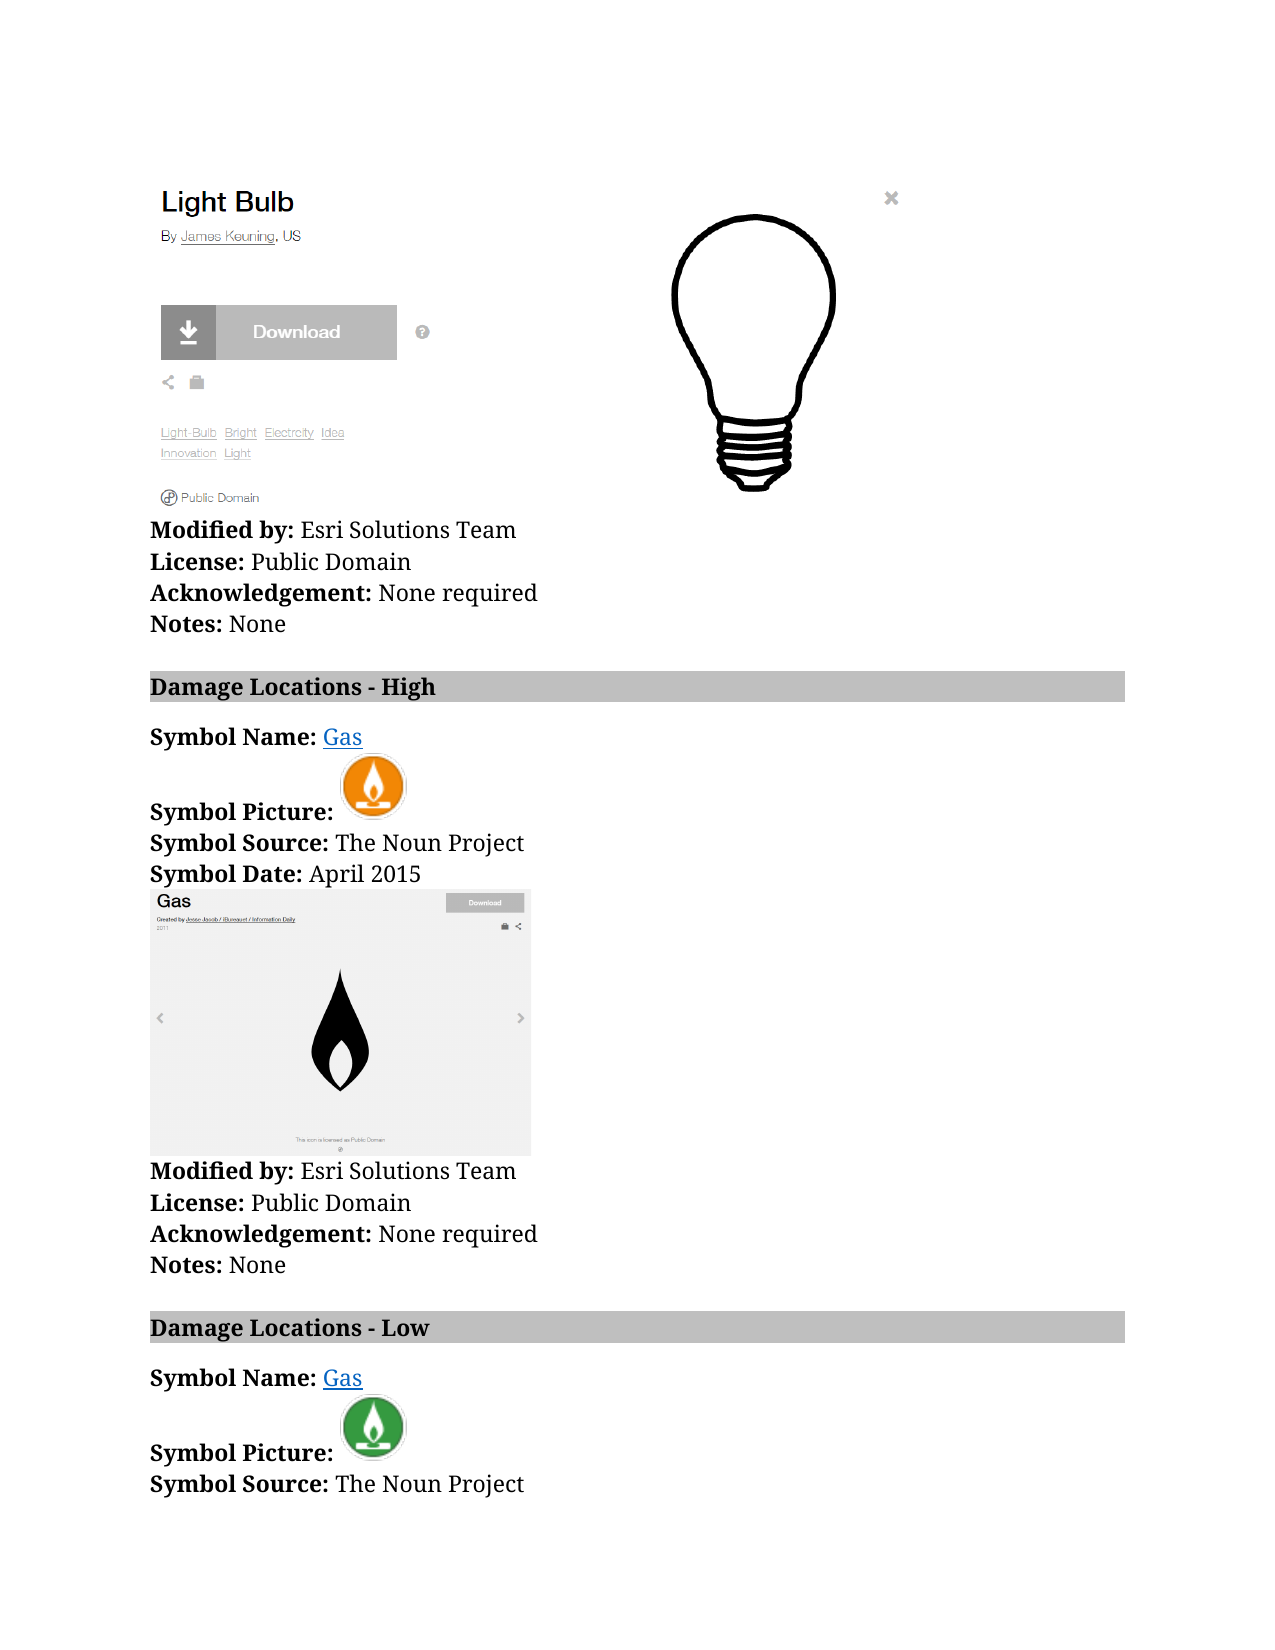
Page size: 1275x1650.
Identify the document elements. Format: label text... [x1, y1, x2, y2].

text License: Public Domain [150, 1186, 1125, 1218]
text Modified by: Esri Solutions Team [150, 514, 1125, 546]
text License: Public Domain [150, 546, 1125, 577]
text Symbol Date: April 2015 [150, 858, 1125, 890]
picture [150, 889, 532, 1156]
text Notes: None [150, 608, 1125, 639]
text Acknowledgement: None required [150, 1218, 1125, 1249]
text Symbol Name: Gas [150, 721, 1125, 752]
text Symbol Source: The Noun Project [150, 827, 1125, 858]
text Symbol Picture: [150, 1393, 1125, 1468]
text Symbol Source: The Noun Project [150, 1468, 1125, 1499]
picture [150, 150, 912, 515]
text Notes: None [150, 1249, 1125, 1280]
picture [339, 752, 408, 821]
picture [339, 1393, 408, 1462]
text Modified by: Esri Solutions Team [150, 1155, 1125, 1186]
text Damage Locations - High [150, 671, 1125, 702]
text Damage Locations - Low [150, 1311, 1125, 1343]
text Acknowledgement: None required [150, 577, 1125, 608]
text Symbol Picture: [150, 752, 1125, 827]
text Symbol Name: Gas [150, 1362, 1125, 1393]
